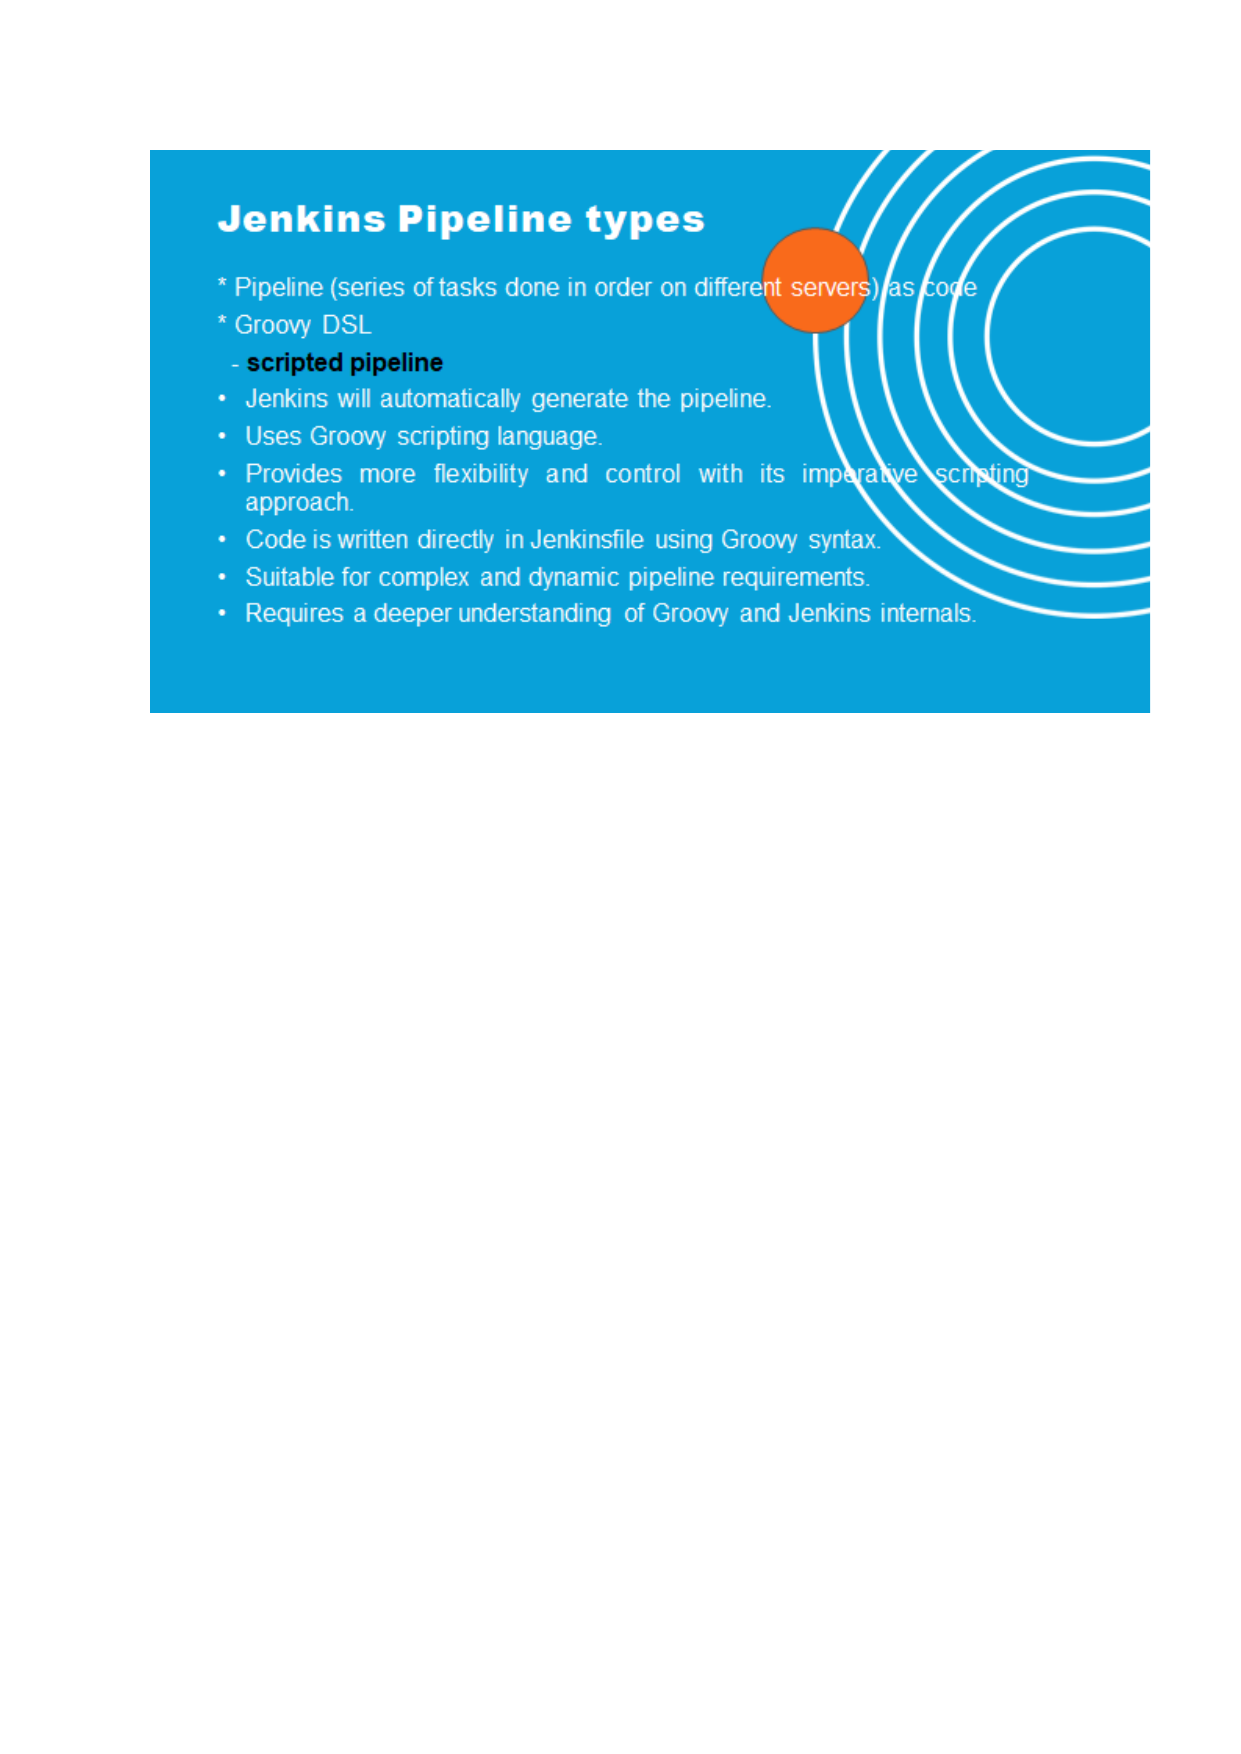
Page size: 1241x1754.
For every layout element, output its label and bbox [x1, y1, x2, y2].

picture [590, 534, 612, 548]
picture [510, 205, 517, 231]
picture [298, 358, 305, 370]
picture [854, 572, 864, 585]
picture [461, 278, 497, 296]
picture [547, 469, 559, 482]
picture [522, 212, 544, 231]
picture [337, 354, 342, 370]
picture [338, 393, 359, 407]
picture [651, 572, 662, 590]
picture [539, 608, 550, 622]
picture [363, 389, 370, 407]
picture [507, 278, 519, 296]
picture [654, 603, 679, 622]
picture [702, 389, 737, 412]
picture [338, 534, 367, 548]
picture [533, 393, 594, 412]
picture [282, 569, 288, 586]
picture [635, 464, 652, 482]
picture [297, 497, 322, 510]
picture [325, 205, 332, 231]
picture [338, 212, 359, 231]
picture [402, 354, 406, 370]
picture [219, 205, 240, 231]
picture [531, 530, 540, 548]
picture [518, 431, 555, 449]
picture [904, 282, 914, 296]
picture [342, 323, 357, 333]
picture [616, 393, 628, 407]
picture [389, 359, 399, 370]
picture [303, 567, 334, 586]
picture [303, 464, 342, 482]
picture [262, 359, 273, 370]
picture [500, 464, 516, 482]
picture [614, 530, 623, 548]
picture [571, 431, 597, 449]
picture [665, 572, 676, 586]
picture [544, 530, 586, 548]
picture [264, 608, 307, 626]
picture [274, 282, 285, 296]
picture [288, 278, 295, 296]
picture [496, 567, 520, 586]
picture [305, 393, 328, 407]
picture [392, 572, 404, 586]
picture [414, 393, 460, 407]
picture [630, 572, 647, 590]
picture [247, 389, 256, 407]
picture [432, 608, 443, 622]
picture [657, 534, 684, 548]
picture [724, 572, 731, 585]
picture [247, 567, 279, 586]
picture [415, 359, 420, 370]
picture [343, 567, 349, 585]
picture [619, 469, 631, 482]
picture [789, 603, 799, 622]
picture [236, 315, 261, 333]
picture [360, 315, 371, 333]
picture [260, 282, 271, 300]
picture [696, 278, 712, 296]
picture [913, 155, 1150, 518]
picture [822, 534, 831, 553]
picture [732, 464, 742, 482]
picture [462, 389, 472, 407]
picture [324, 315, 340, 333]
picture [690, 572, 714, 586]
picture [247, 359, 259, 370]
picture [530, 567, 565, 590]
picture [321, 534, 331, 548]
picture [272, 469, 300, 482]
picture [679, 567, 686, 585]
picture [586, 205, 601, 231]
picture [596, 282, 617, 296]
picture [399, 431, 421, 445]
picture [482, 572, 492, 586]
picture [247, 497, 258, 510]
picture [414, 277, 434, 296]
picture [751, 150, 1150, 618]
picture [219, 536, 226, 542]
picture [219, 395, 226, 401]
picture [339, 282, 376, 296]
picture [741, 393, 766, 407]
picture [563, 464, 587, 482]
picture [311, 608, 318, 622]
picture [441, 212, 464, 239]
picture [428, 205, 436, 231]
picture [424, 431, 434, 444]
picture [529, 282, 559, 296]
picture [507, 389, 520, 412]
picture [812, 568, 853, 586]
picture [513, 534, 523, 548]
picture [219, 315, 226, 322]
picture [447, 530, 493, 553]
picture [439, 534, 445, 548]
picture [607, 469, 617, 482]
picture [375, 603, 429, 626]
picture [741, 608, 752, 622]
picture [715, 277, 728, 296]
picture [661, 282, 673, 296]
picture [319, 608, 343, 622]
picture [306, 355, 313, 370]
picture [723, 465, 729, 482]
picture [252, 426, 274, 445]
picture [236, 277, 256, 296]
picture [801, 572, 811, 585]
picture [271, 212, 292, 231]
picture [299, 282, 323, 296]
picture [297, 205, 320, 231]
picture [338, 492, 348, 510]
picture [468, 212, 490, 231]
picture [699, 469, 720, 482]
picture [219, 470, 226, 476]
picture [701, 534, 712, 553]
picture [315, 359, 325, 370]
picture [259, 393, 271, 407]
picture [488, 393, 499, 407]
picture [361, 469, 379, 482]
picture [419, 530, 436, 548]
picture [625, 608, 637, 622]
picture [311, 426, 337, 445]
picture [609, 390, 615, 407]
picture [219, 278, 226, 285]
picture [639, 389, 670, 407]
picture [396, 469, 415, 482]
picture [810, 534, 820, 548]
picture [407, 567, 443, 590]
picture [274, 389, 296, 407]
picture [683, 212, 705, 231]
picture [554, 603, 583, 622]
picture [732, 572, 770, 590]
picture [396, 389, 413, 407]
picture [247, 580, 257, 586]
picture [480, 464, 497, 482]
picture [364, 212, 385, 231]
picture [247, 603, 262, 622]
picture [755, 603, 780, 622]
picture [440, 279, 445, 296]
picture [382, 393, 393, 407]
picture [370, 530, 382, 548]
picture [400, 205, 423, 231]
picture [575, 282, 586, 296]
picture [608, 572, 619, 586]
picture [568, 572, 578, 586]
picture [446, 572, 468, 586]
picture [276, 358, 280, 370]
picture [289, 572, 300, 586]
picture [655, 469, 661, 482]
picture [582, 572, 592, 585]
picture [521, 282, 529, 296]
picture [435, 464, 459, 482]
picture [346, 315, 356, 319]
picture [774, 469, 784, 482]
picture [247, 530, 263, 548]
picture [366, 358, 370, 370]
picture [848, 608, 870, 622]
picture [888, 604, 906, 622]
picture [266, 530, 306, 548]
picture [325, 497, 335, 510]
picture [663, 464, 680, 482]
picture [907, 608, 952, 622]
picture [438, 427, 461, 449]
picture [596, 393, 607, 407]
picture [680, 608, 728, 626]
picture [630, 212, 653, 239]
picture [351, 358, 364, 374]
picture [475, 393, 490, 407]
picture [462, 469, 476, 482]
picture [350, 572, 371, 586]
picture [261, 497, 296, 515]
picture [331, 278, 336, 300]
picture [657, 212, 680, 231]
picture [247, 464, 270, 482]
picture [519, 469, 528, 487]
picture [423, 359, 441, 370]
picture [382, 469, 393, 482]
picture [676, 282, 686, 296]
picture [984, 226, 1150, 447]
picture [682, 393, 698, 412]
picture [618, 278, 652, 296]
picture [767, 465, 773, 482]
picture [447, 282, 459, 296]
picture [277, 431, 301, 445]
picture [263, 320, 310, 338]
picture [937, 189, 1150, 487]
picture [380, 282, 404, 296]
picture [749, 534, 797, 553]
picture [380, 572, 390, 586]
picture [834, 531, 875, 548]
picture [638, 603, 645, 621]
picture [593, 572, 605, 586]
picture [873, 278, 878, 300]
picture [464, 431, 489, 449]
picture [729, 282, 749, 296]
picture [586, 608, 611, 626]
picture [460, 603, 538, 622]
picture [688, 534, 698, 548]
picture [722, 530, 747, 548]
picture [605, 212, 627, 239]
picture [787, 572, 798, 586]
picture [446, 608, 452, 621]
picture [373, 358, 386, 374]
picture [627, 530, 644, 548]
picture [496, 205, 503, 231]
picture [779, 572, 786, 585]
picture [877, 150, 1150, 554]
picture [244, 212, 267, 231]
picture [956, 603, 971, 622]
picture [383, 534, 407, 548]
picture [291, 359, 296, 374]
picture [802, 603, 844, 622]
picture [247, 426, 251, 444]
picture [338, 431, 386, 449]
picture [355, 608, 366, 622]
picture [549, 212, 572, 231]
picture [327, 359, 336, 370]
picture [557, 431, 567, 445]
picture [504, 431, 514, 445]
